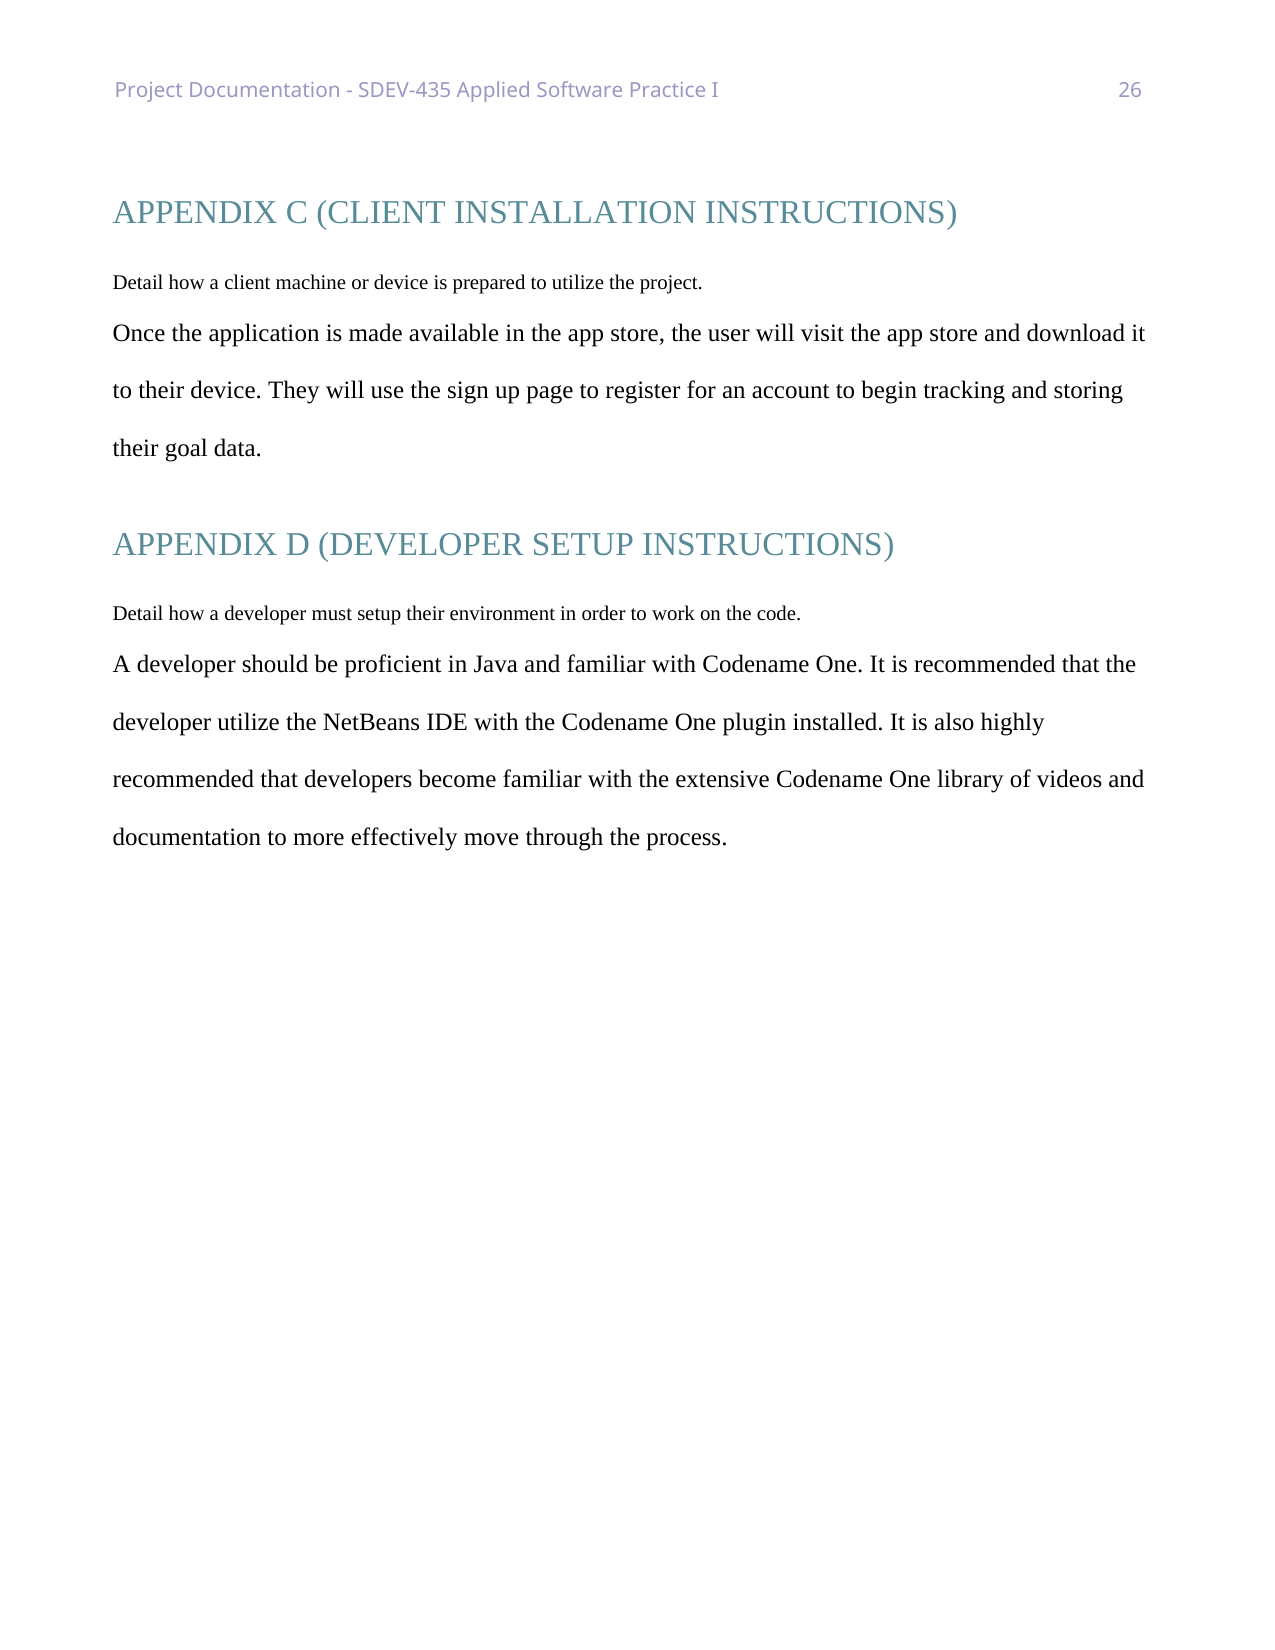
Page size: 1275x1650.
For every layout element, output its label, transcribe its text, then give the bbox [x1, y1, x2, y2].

text Detail how a client machine or device is prepared to utilize the project. [112, 270, 1162, 294]
text A developer should be proficient in Java and familiar with Codename One. It is recommended that the developer utilize the NetBeans IDE with the Codename One plugin installed. It is also highly recommended that developers become familiar with the extensive Codename One library of videos and documentation to more effectively move through the process. [112, 649, 1162, 851]
text Detail how a developer must setup their environment in order to work on the code. [112, 601, 1162, 625]
subtitle APPENDIX D (DEVELOPER SETUP INSTRUCTIONS) [112, 524, 1162, 562]
text Once the application is made available in the app store, the user will visit the app store and download it to their device. They will use the sign up page to register for an account to begin tracking and storing their goal data. [112, 318, 1162, 462]
subtitle APPENDIX C (CLIENT INSTALLATION INSTRUCTIONS) [112, 193, 1162, 231]
